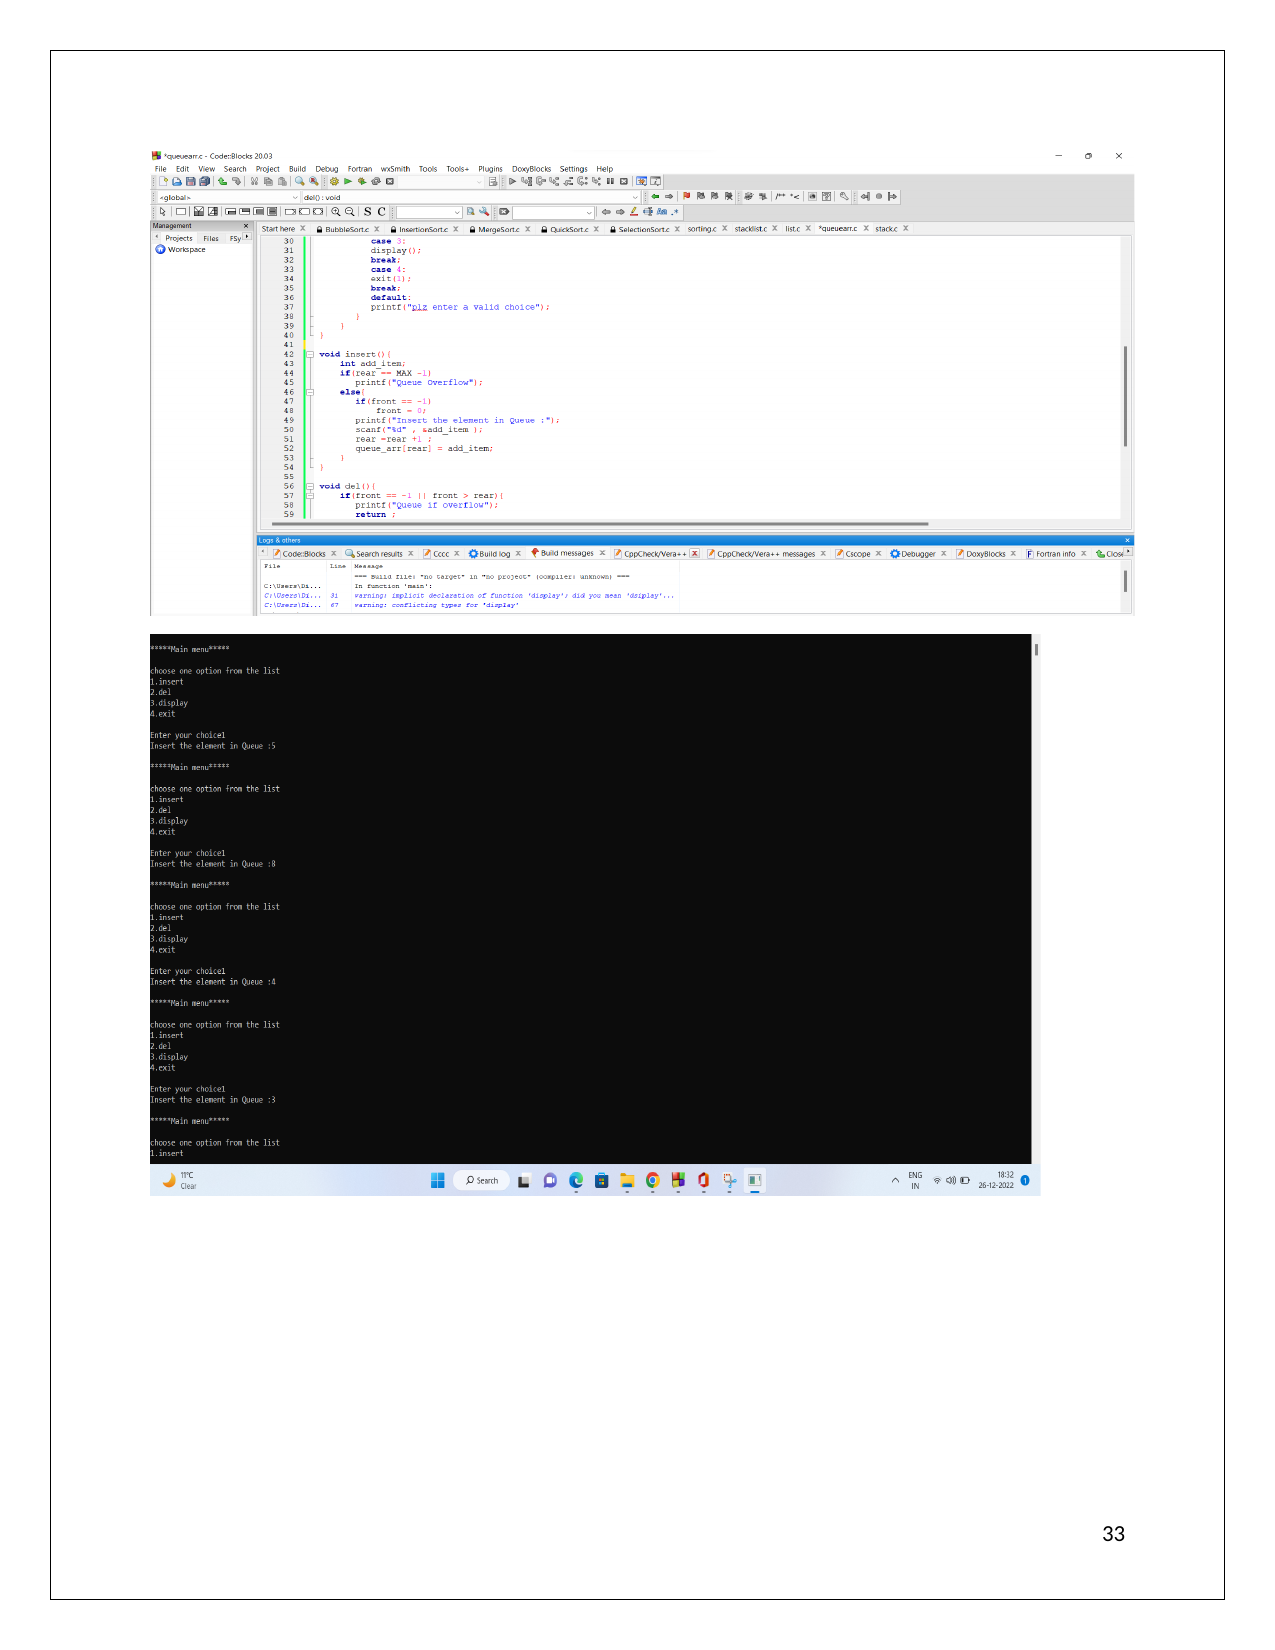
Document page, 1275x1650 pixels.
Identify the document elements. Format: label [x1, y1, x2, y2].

picture [150, 150, 1135, 616]
picture [150, 634, 1041, 1196]
